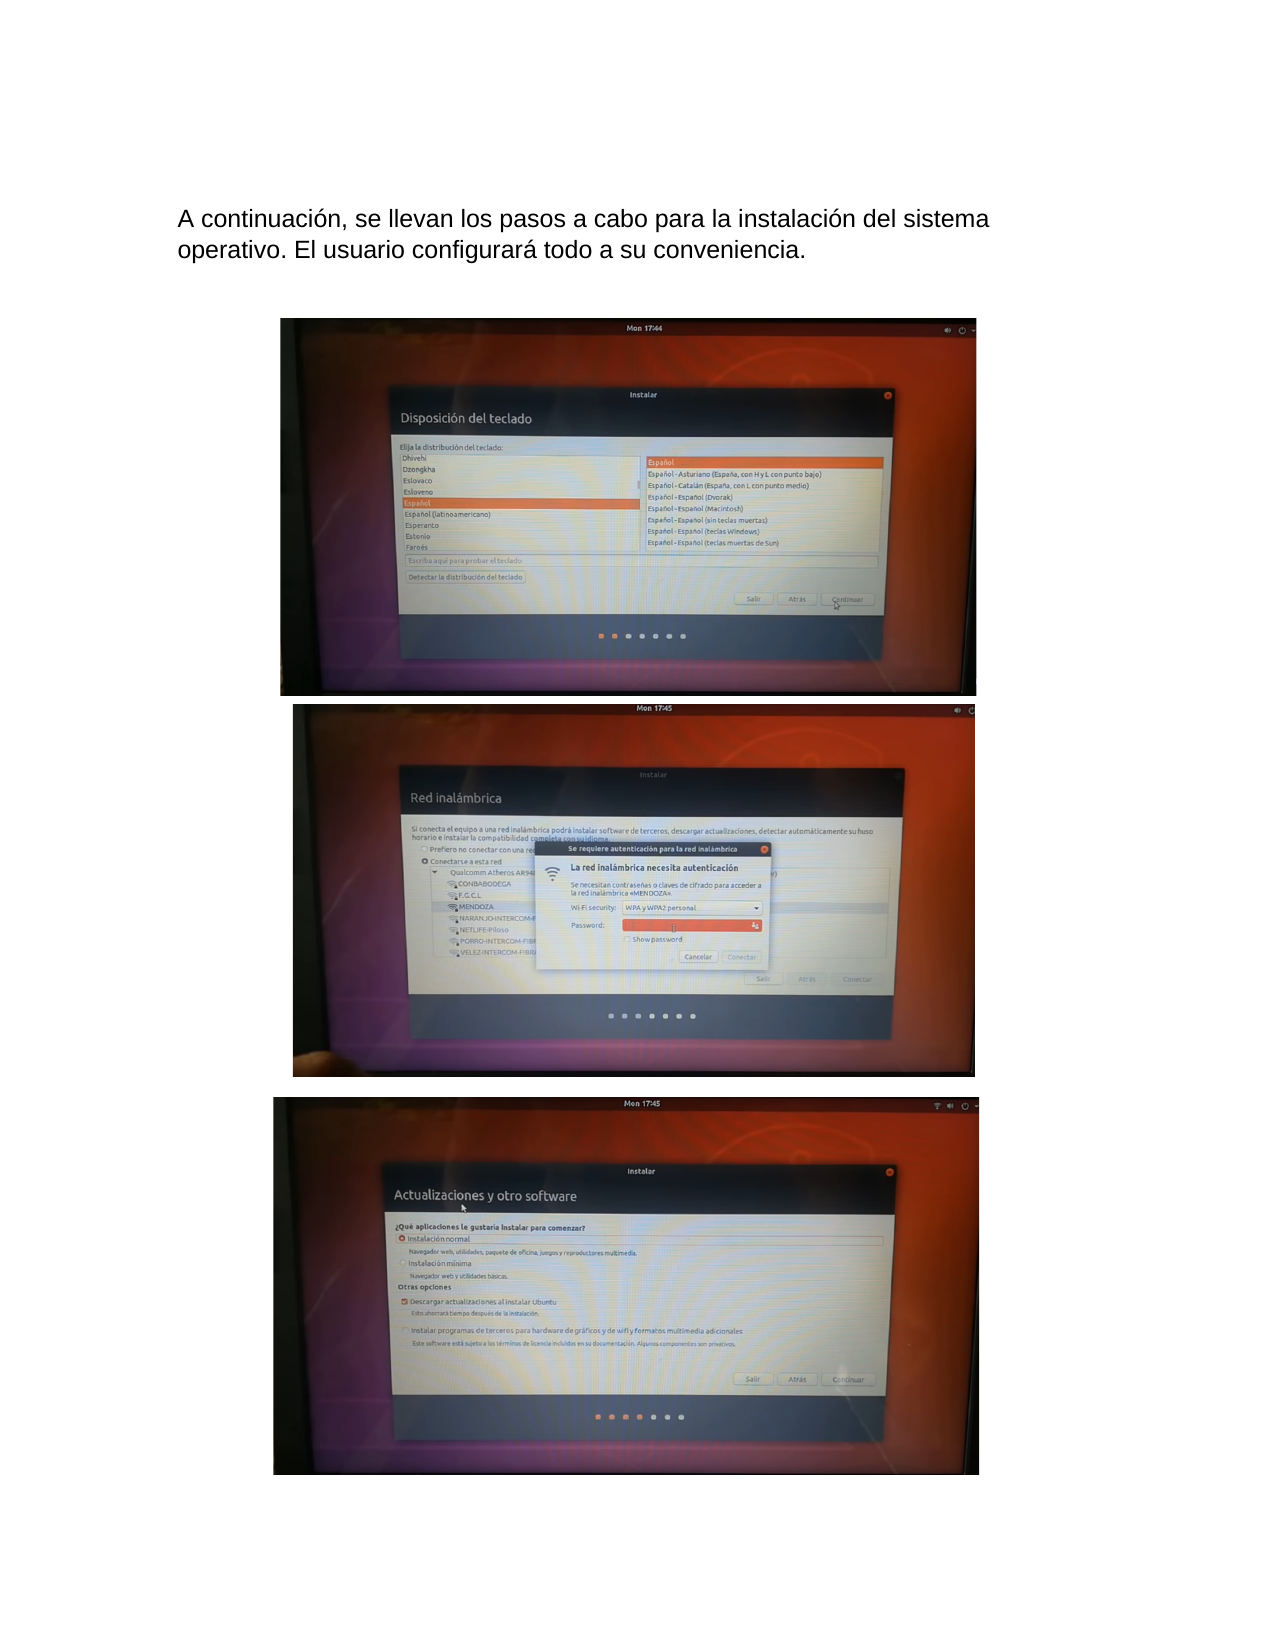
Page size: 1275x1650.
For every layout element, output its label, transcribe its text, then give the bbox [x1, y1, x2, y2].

picture [280, 318, 977, 696]
picture [273, 1097, 980, 1475]
picture [292, 704, 975, 1077]
text A continuación, se llevan los pasos a cabo para la instalación del sistema operativo. El usuario configurará todo a su conveniencia. [177, 204, 1098, 263]
